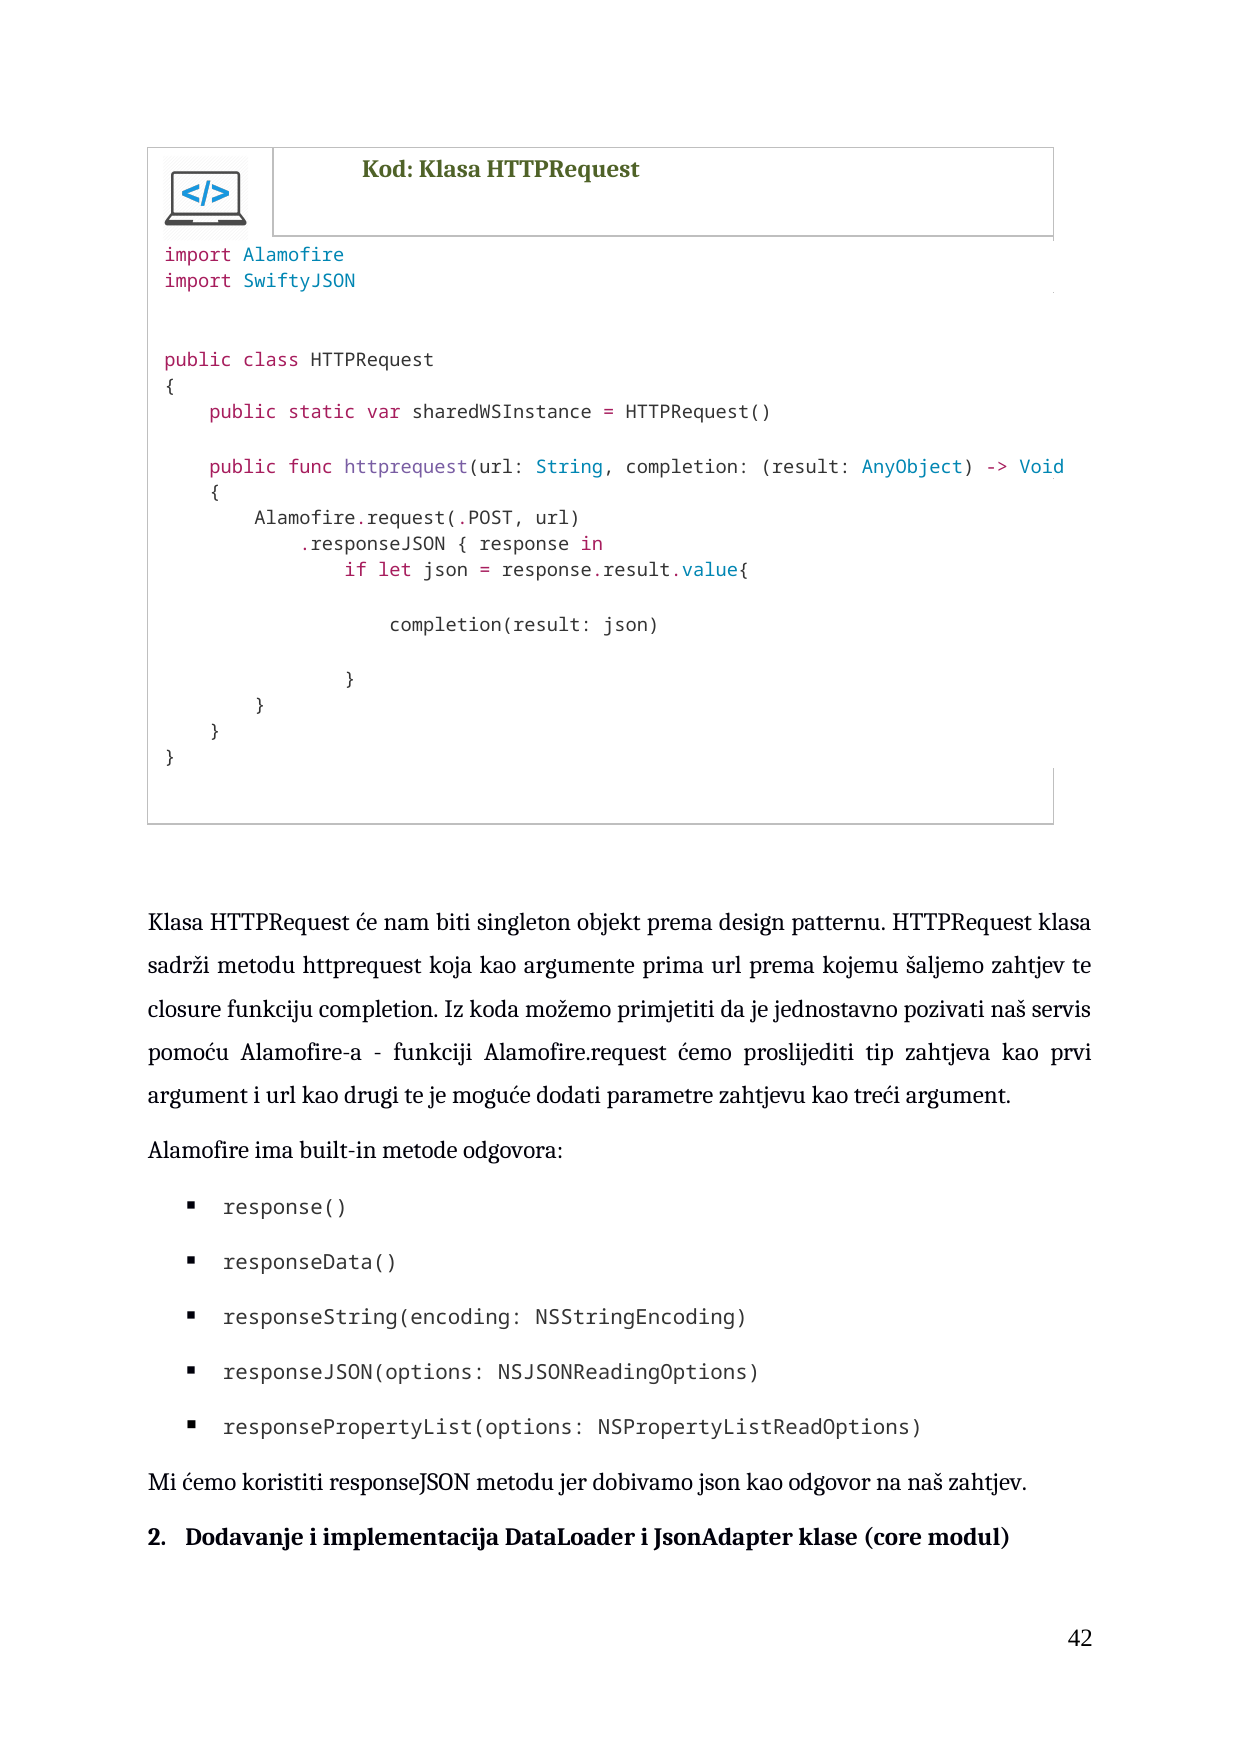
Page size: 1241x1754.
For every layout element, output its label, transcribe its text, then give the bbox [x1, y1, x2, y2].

list responsePropertyList(options: NSPropertyListReadOptions) [185, 1412, 1093, 1441]
text Mi ćemo koristiti responseJSON metodu jer dobivamo json kao odgovor na naš zahtjev. [148, 1468, 1093, 1496]
list responseJSON(options: NSJSONReadingOptions) [185, 1357, 1093, 1386]
list Dodavanje i implementacija DataLoader i JsonAdapter klase (core modul) [148, 1523, 1093, 1552]
text Klasa HTTPRequest će nam biti singleton objekt prema design patternu. HTTPRequest klasa sadrži metodu httprequest koja kao argumente prima url prema kojemu šaljemo zahtjev te closure funkciju completion. Iz koda možemo primjetiti da je jednostavno pozivati naš servis pomoću Alamofire-a - funkciji Alamofire.request ćemo proslijediti tip zahtjeva kao prvi argument i url kao drugi te je moguće dodati parametre zahtjevu kao treći argument. [148, 908, 1093, 1109]
list responseString(encoding: NSStringEncoding) [185, 1302, 1093, 1331]
list response() [185, 1192, 1093, 1221]
text Alamofire ima built-in metode odgovora: [148, 1136, 1093, 1165]
list responseData() [185, 1247, 1093, 1276]
picture [162, 155, 249, 241]
